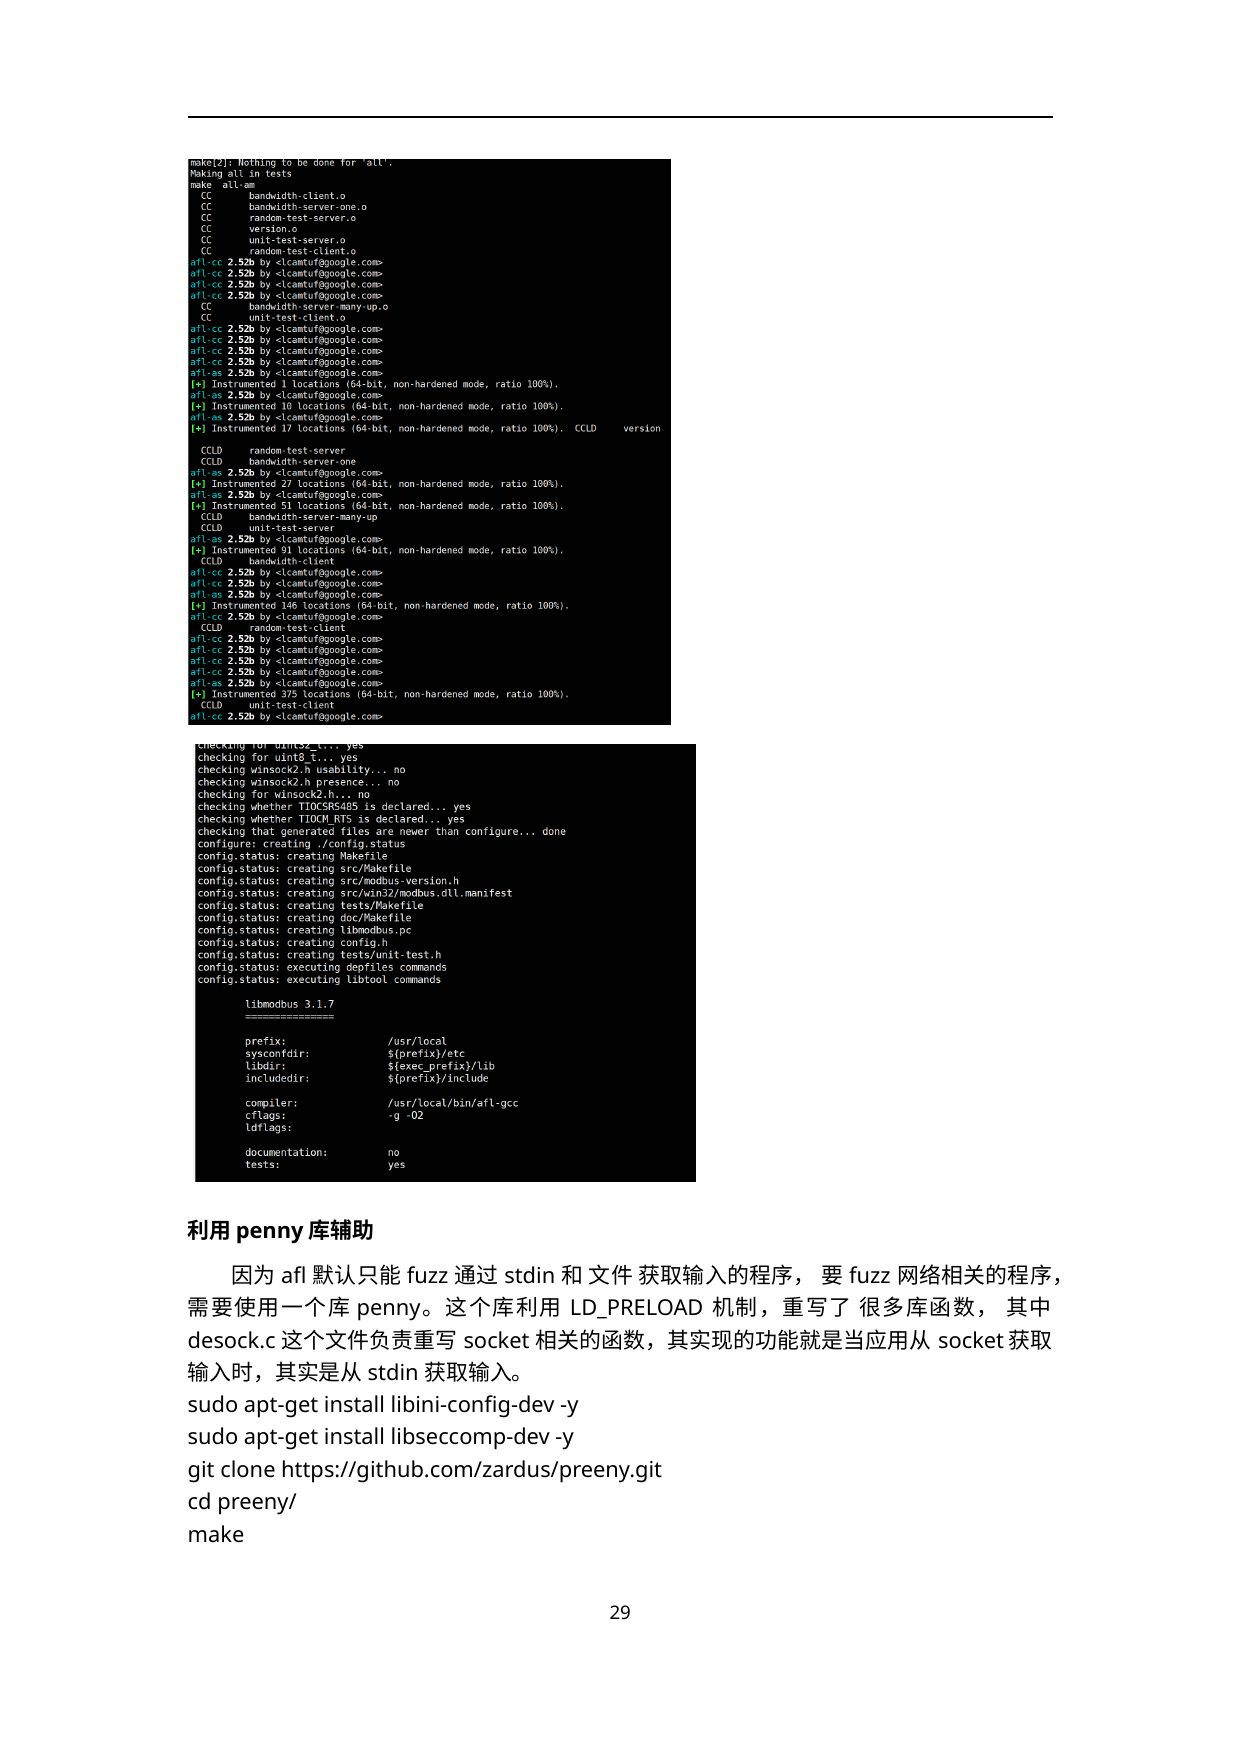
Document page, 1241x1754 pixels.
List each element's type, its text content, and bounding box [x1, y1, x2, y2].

picture [187, 159, 671, 725]
text git clone https://github.com/zardus/preeny.git [187, 1452, 1053, 1485]
picture [187, 744, 696, 1182]
text 因为 afl 默认只能 fuzz 通过 stdin 和 文件 获取输入的程序， 要 fuzz 网络相关的程序，需要使用一个库penny。这个库利用 LD_PRELOAD 机制，重写了 很多库函数， 其中 desock.c 这个文件负责重写 socket 相关的函数，其实现的功能就是当应用从 socket获取输入时，其实是从 stdin 获取输入。 [187, 1257, 1053, 1387]
text cd preeny/ [187, 1485, 1053, 1517]
subtitle 利用penny库辅助 [187, 1212, 1053, 1245]
text sudo apt-get install libseccomp-dev -y [187, 1420, 1053, 1452]
text sudo apt-get install libini-config-dev -y [187, 1387, 1053, 1420]
text make [187, 1517, 1053, 1550]
